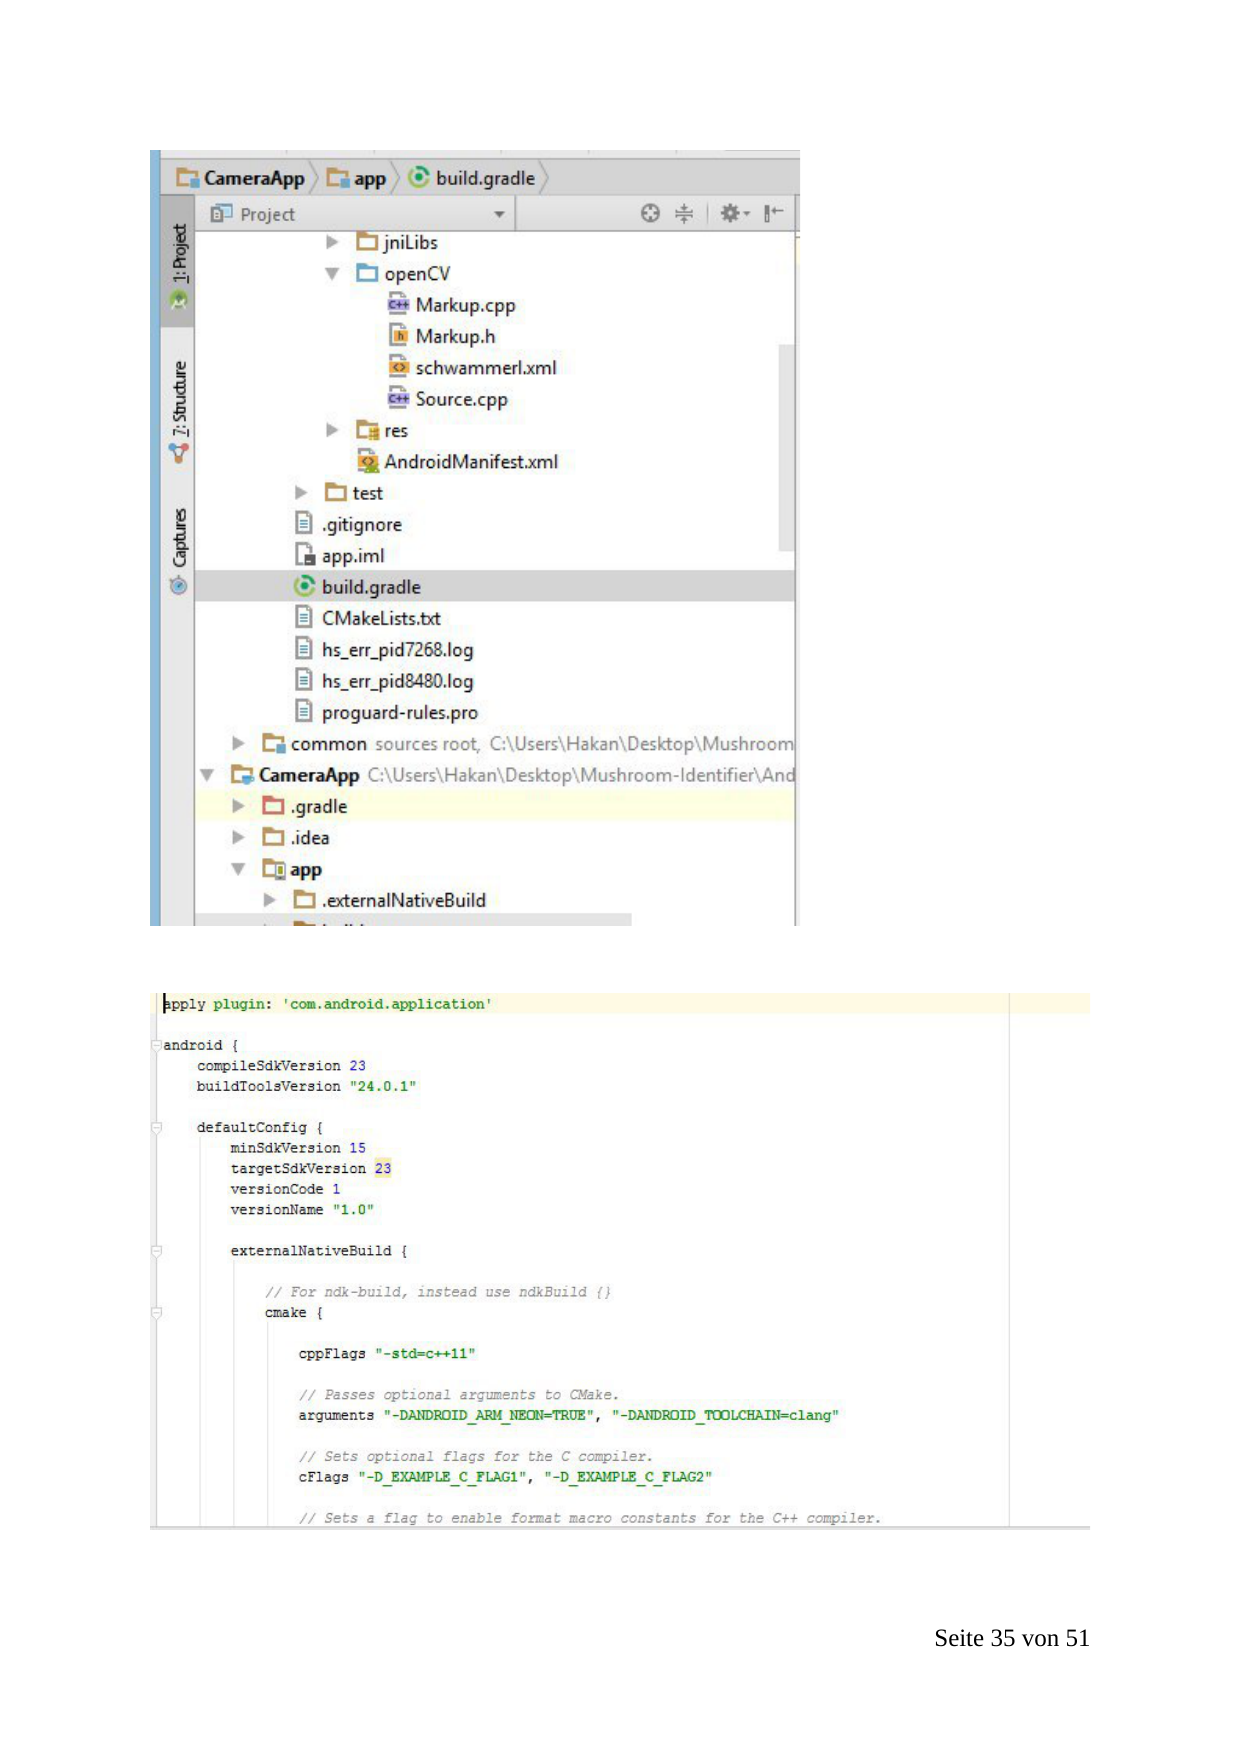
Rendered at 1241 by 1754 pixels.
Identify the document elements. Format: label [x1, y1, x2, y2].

picture [150, 150, 800, 926]
picture [150, 993, 1091, 1530]
